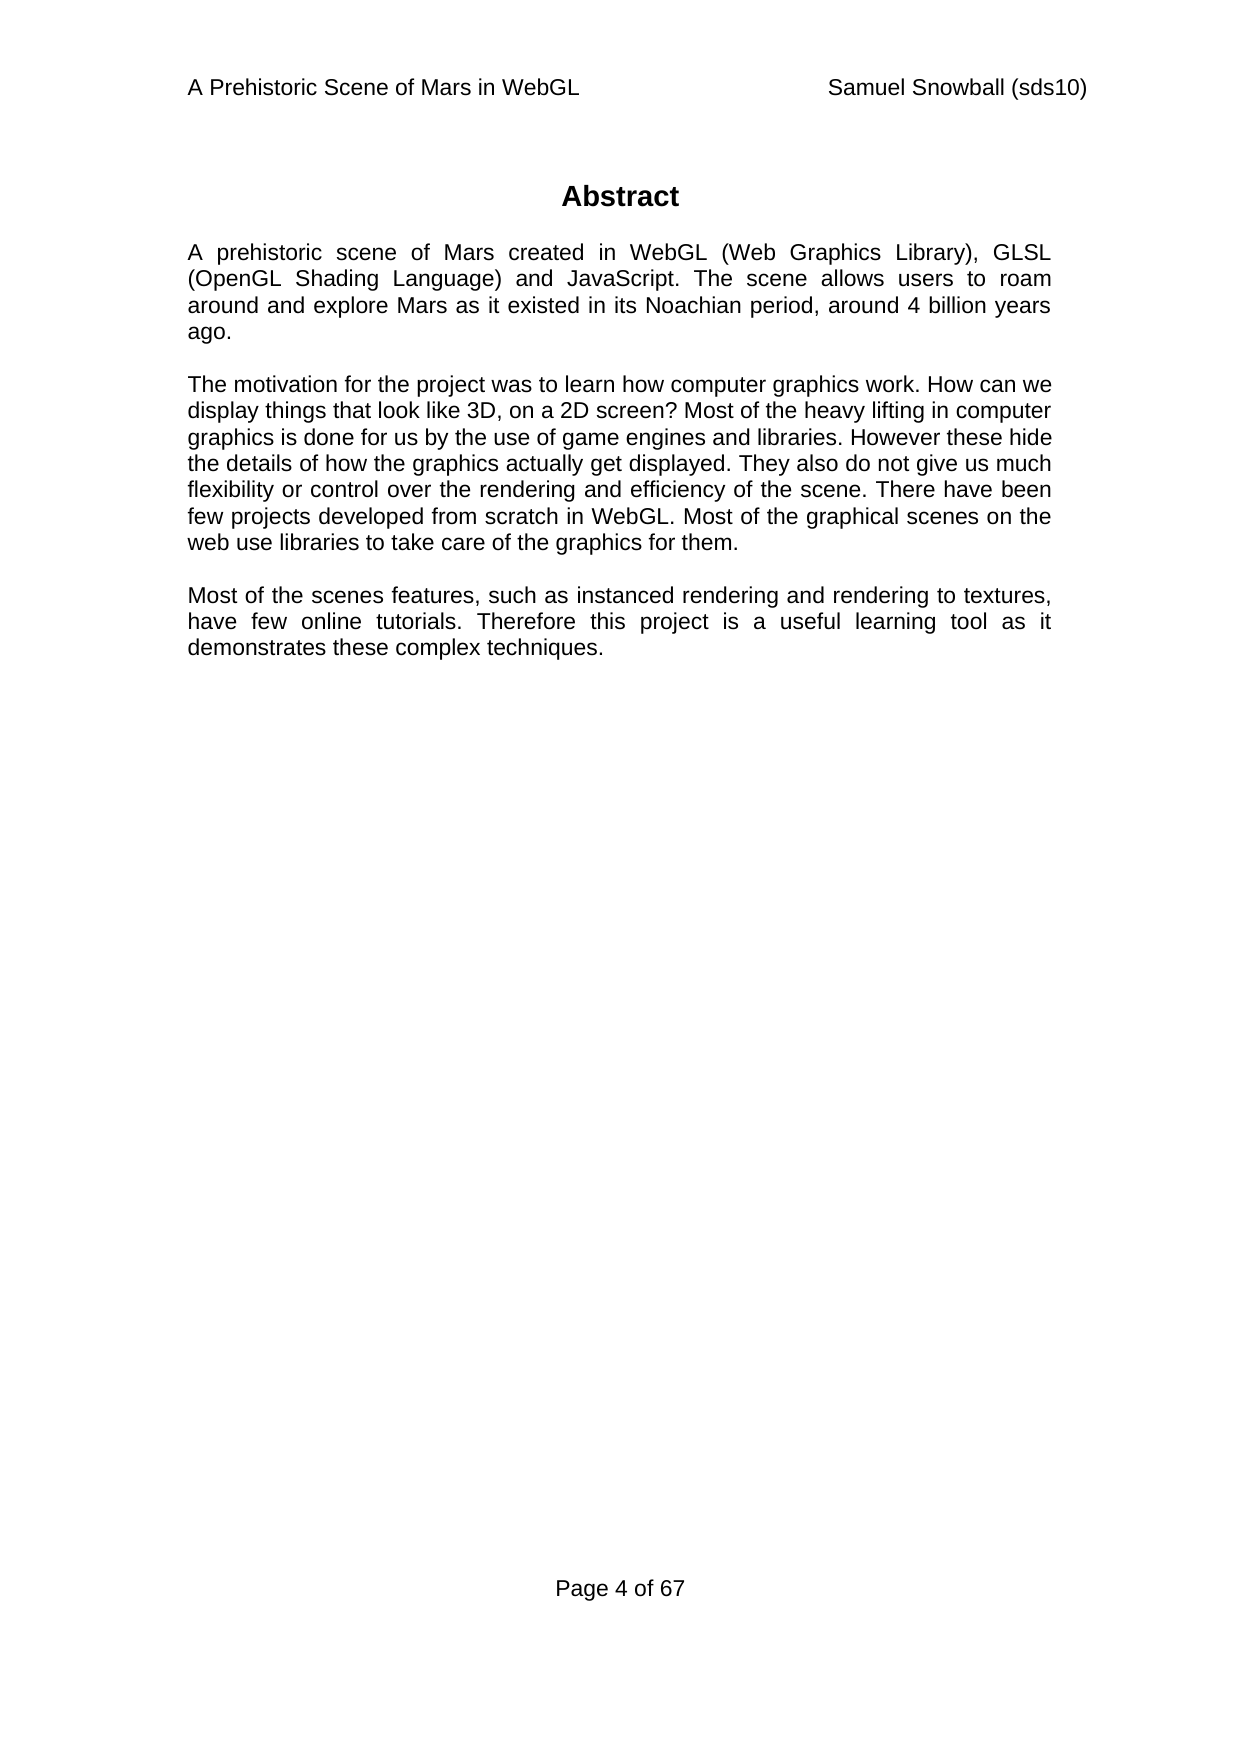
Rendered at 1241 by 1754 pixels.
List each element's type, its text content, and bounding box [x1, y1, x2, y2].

text Most of the scenes features, such as instanced rendering and rendering to textures, have few online tutorials. Therefore this project is a useful learning tool as it demonstrates these complex techniques. [187, 582, 1053, 661]
text Abstract [187, 179, 1053, 213]
text A prehistoric scene of Mars created in WebGL (Web Graphics Library), GLSL (OpenGL Shading Language) and JavaScript. The scene allows users to roam around and explore Mars as it existed in its Noachian period, around 4 billion years ago. [187, 239, 1053, 344]
text The motivation for the project was to learn how computer graphics work. How can we display things that look like 3D, on a 2D screen? Most of the heavy lifting in computer graphics is done for us by the use of game engines and libraries. However these hide the details of how the graphics actually get displayed. They also do not give us much flexibility or control over the rendering and efficiency of the scene. There have been few projects developed from scratch in WebGL. Most of the graphical scenes on the web use libraries to take care of the graphics for them. [187, 371, 1053, 555]
